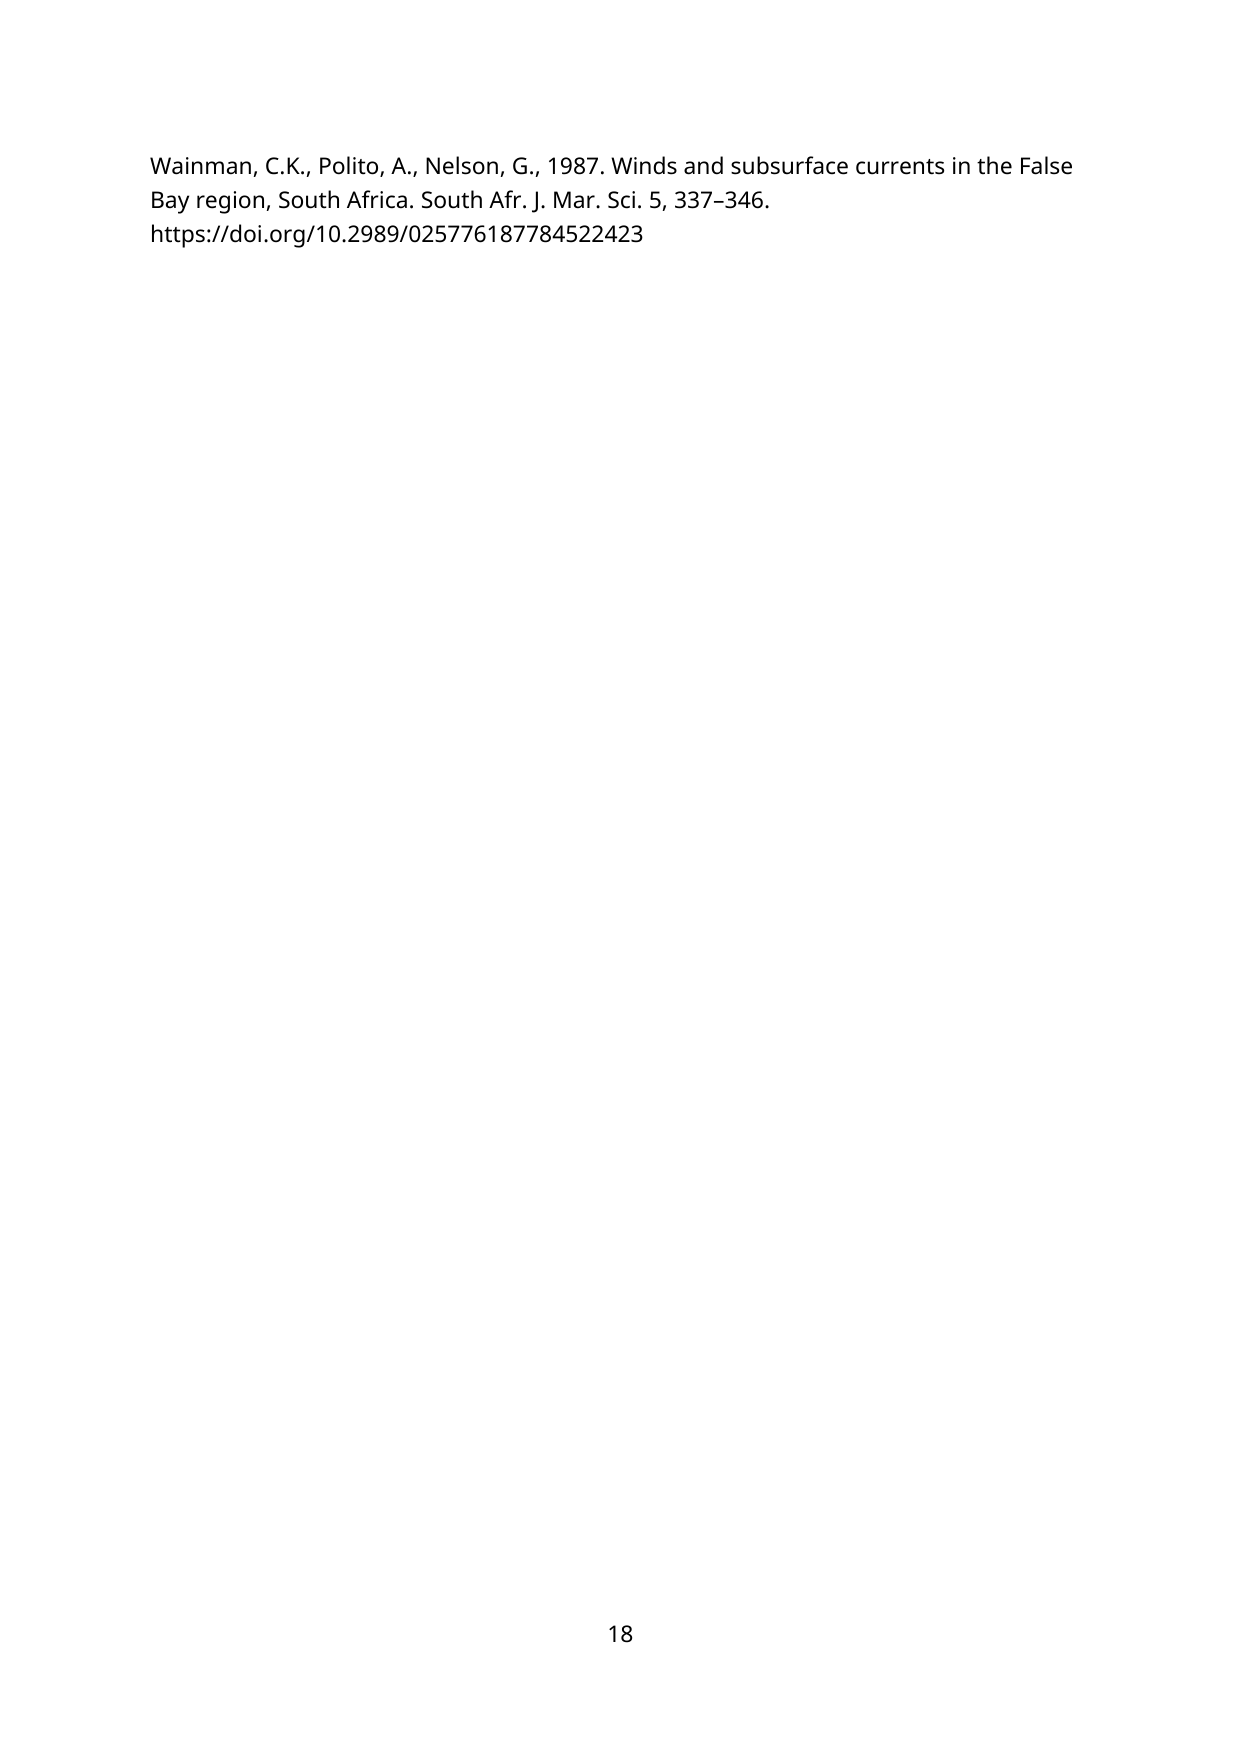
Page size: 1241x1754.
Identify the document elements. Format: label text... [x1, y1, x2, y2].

text Wainman, C.K., Polito, A., Nelson, G., 1987. Winds and subsurface currents in the False Bay region, South Africa. South Afr. J. Mar. Sci. 5, 337–346. https://doi.org/10.2989/025776187784522423 [150, 150, 1090, 249]
